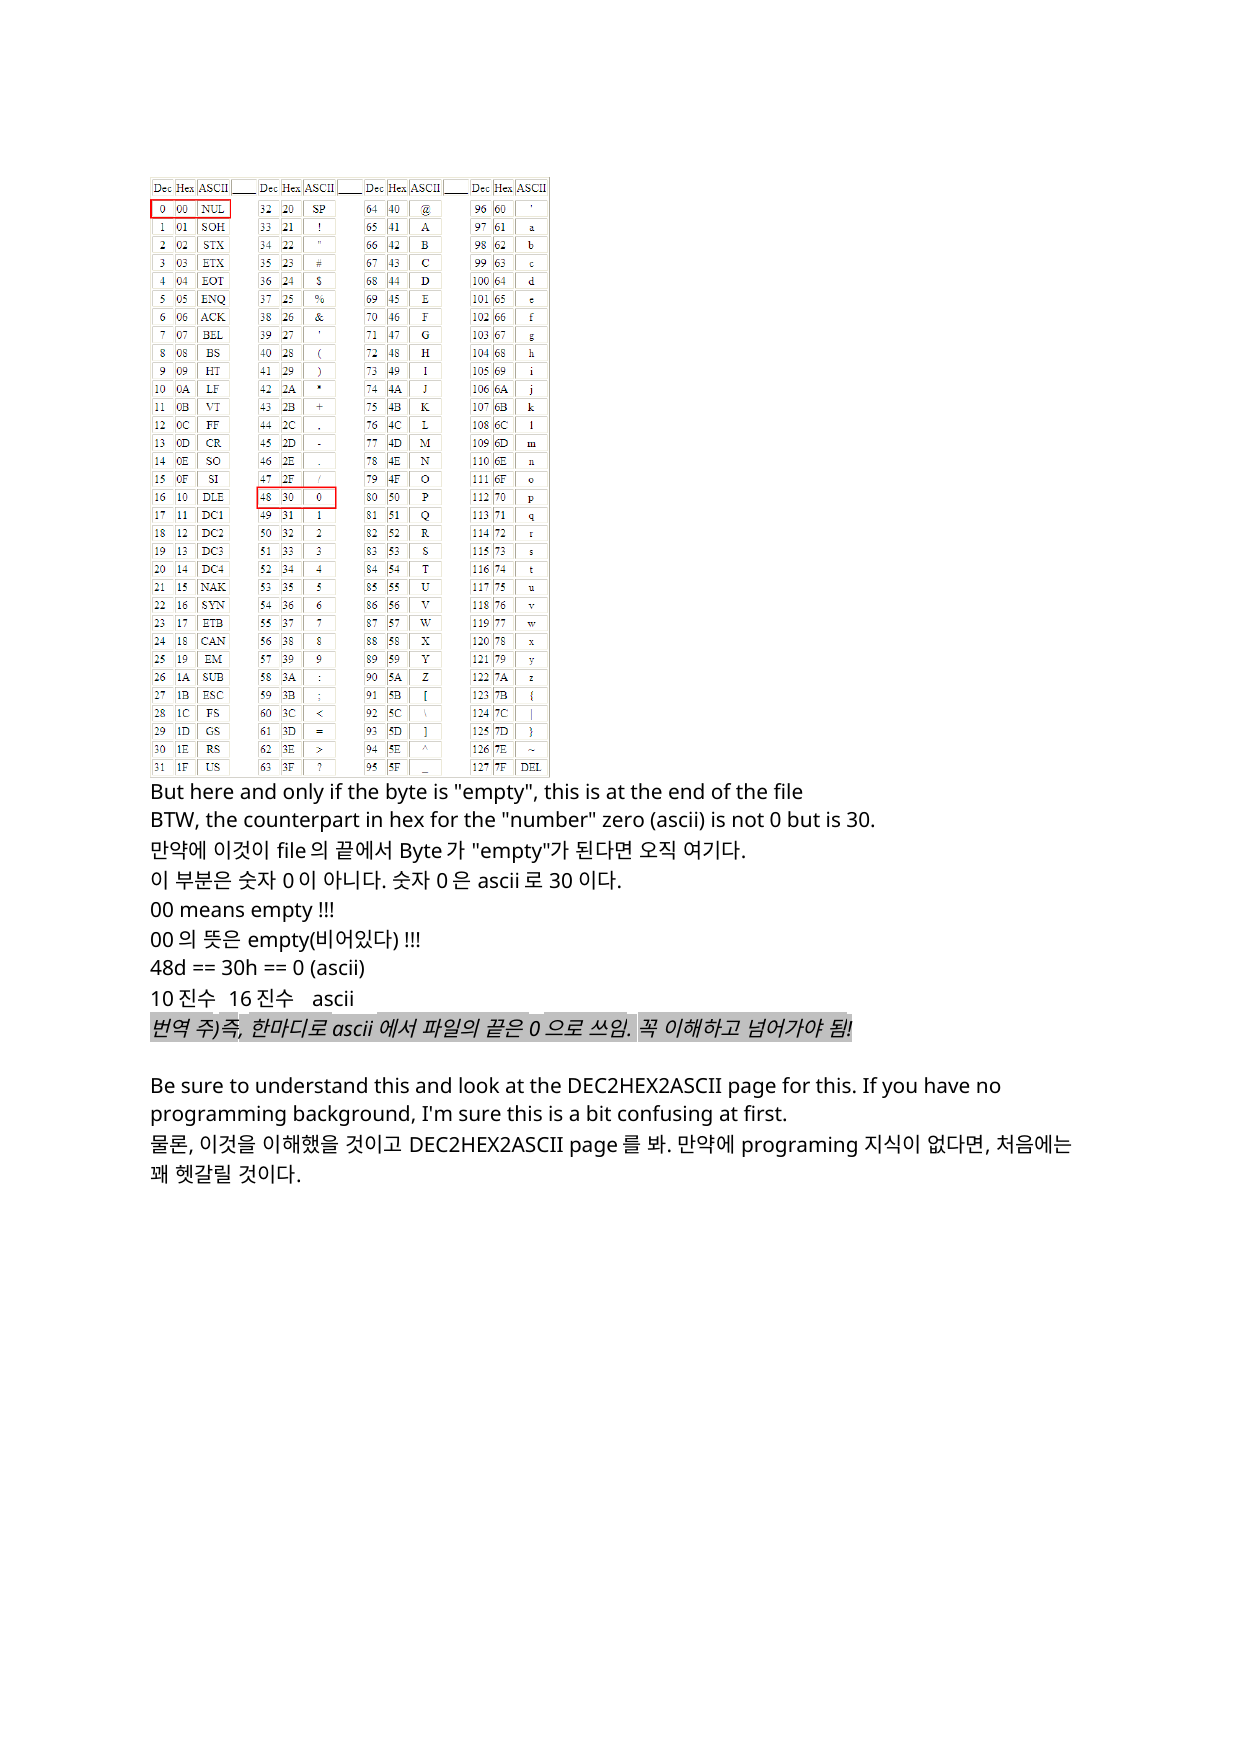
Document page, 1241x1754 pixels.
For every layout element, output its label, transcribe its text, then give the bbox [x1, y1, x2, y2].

text 10진수 16진수 ascii [150, 982, 1090, 1012]
text 00의 뜻은 empty(비어있다) !!! [150, 923, 1090, 953]
text But here and only if the byte is "empty", this is at the end of the file [150, 777, 1090, 806]
text Be sure to understand this and look at the DEC2HEX2ASCII page for this. If you have no programming background, I'm sure this is a bit confusing at first. [150, 1071, 1090, 1128]
text 이 부분은 숫자 0이 아니다. 숫자 0은 ascii로 30 이다. [150, 864, 1090, 895]
text 00 means empty !!! [150, 895, 1090, 923]
text 번역 주)즉, 한마디로 ascii에서 파일의 끝은 0으로 쓰임. 꼭 이해하고 넘어가야 됨! [847, 1012, 1090, 1042]
text BTW, the counterpart in hex for the "number" zero (ascii) is not 0 but is 30. [150, 806, 1090, 834]
text 만약에 이것이 file의 끝에서 Byte가 "empty"가 된다면 오직 여기다. [150, 834, 1090, 864]
text 48d == 30h == 0 (ascii) [150, 953, 1090, 982]
picture [150, 177, 550, 778]
text 물론, 이것을 이해했을 것이고 DEC2HEX2ASCII page를 봐. 만약에 programing 지식이 없다면, 처음에는 꽤 헷갈릴 것이다. [150, 1128, 1090, 1188]
